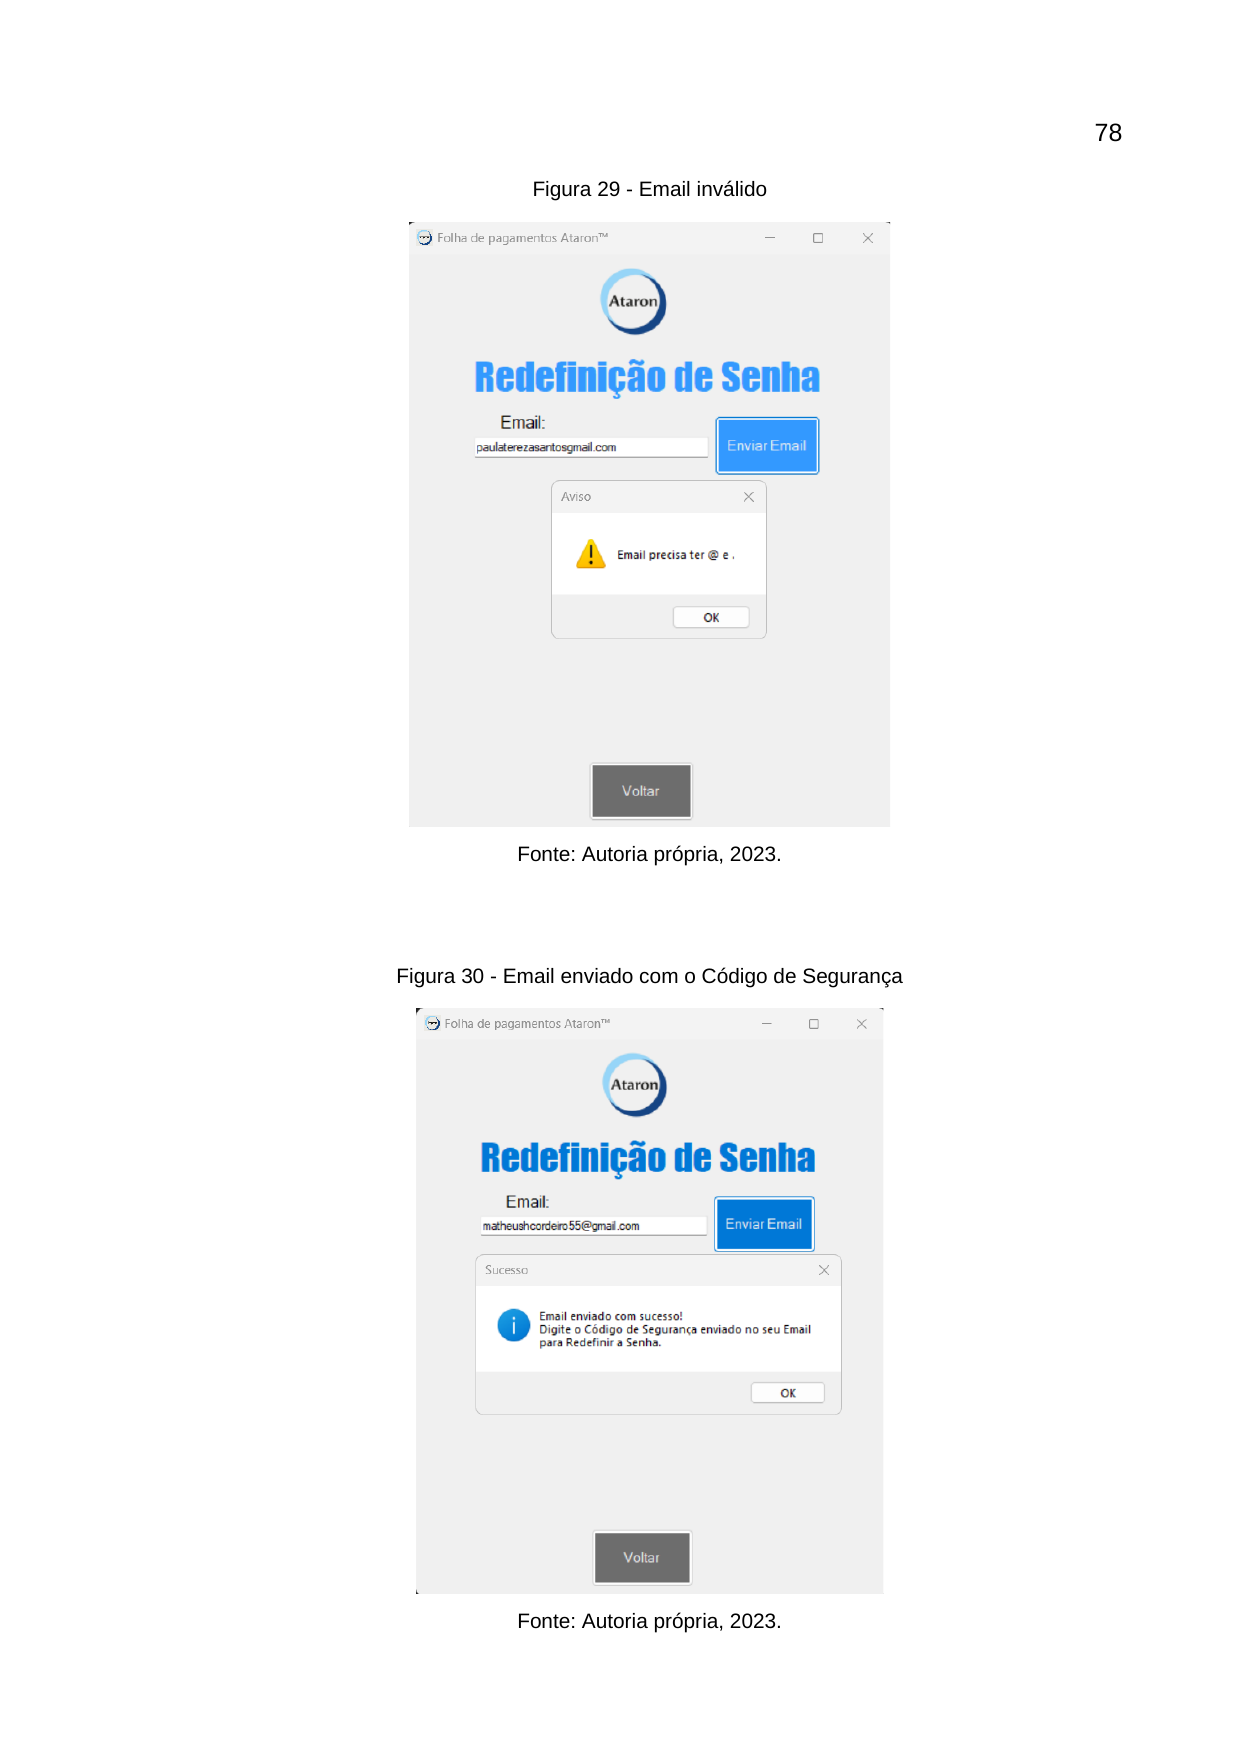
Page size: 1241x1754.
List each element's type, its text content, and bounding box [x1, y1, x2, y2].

text Fonte: Autoria própria, 2023. [177, 841, 1122, 865]
picture [409, 222, 891, 827]
picture [416, 1008, 884, 1594]
text Fonte: Autoria própria, 2023. [177, 1608, 1122, 1632]
